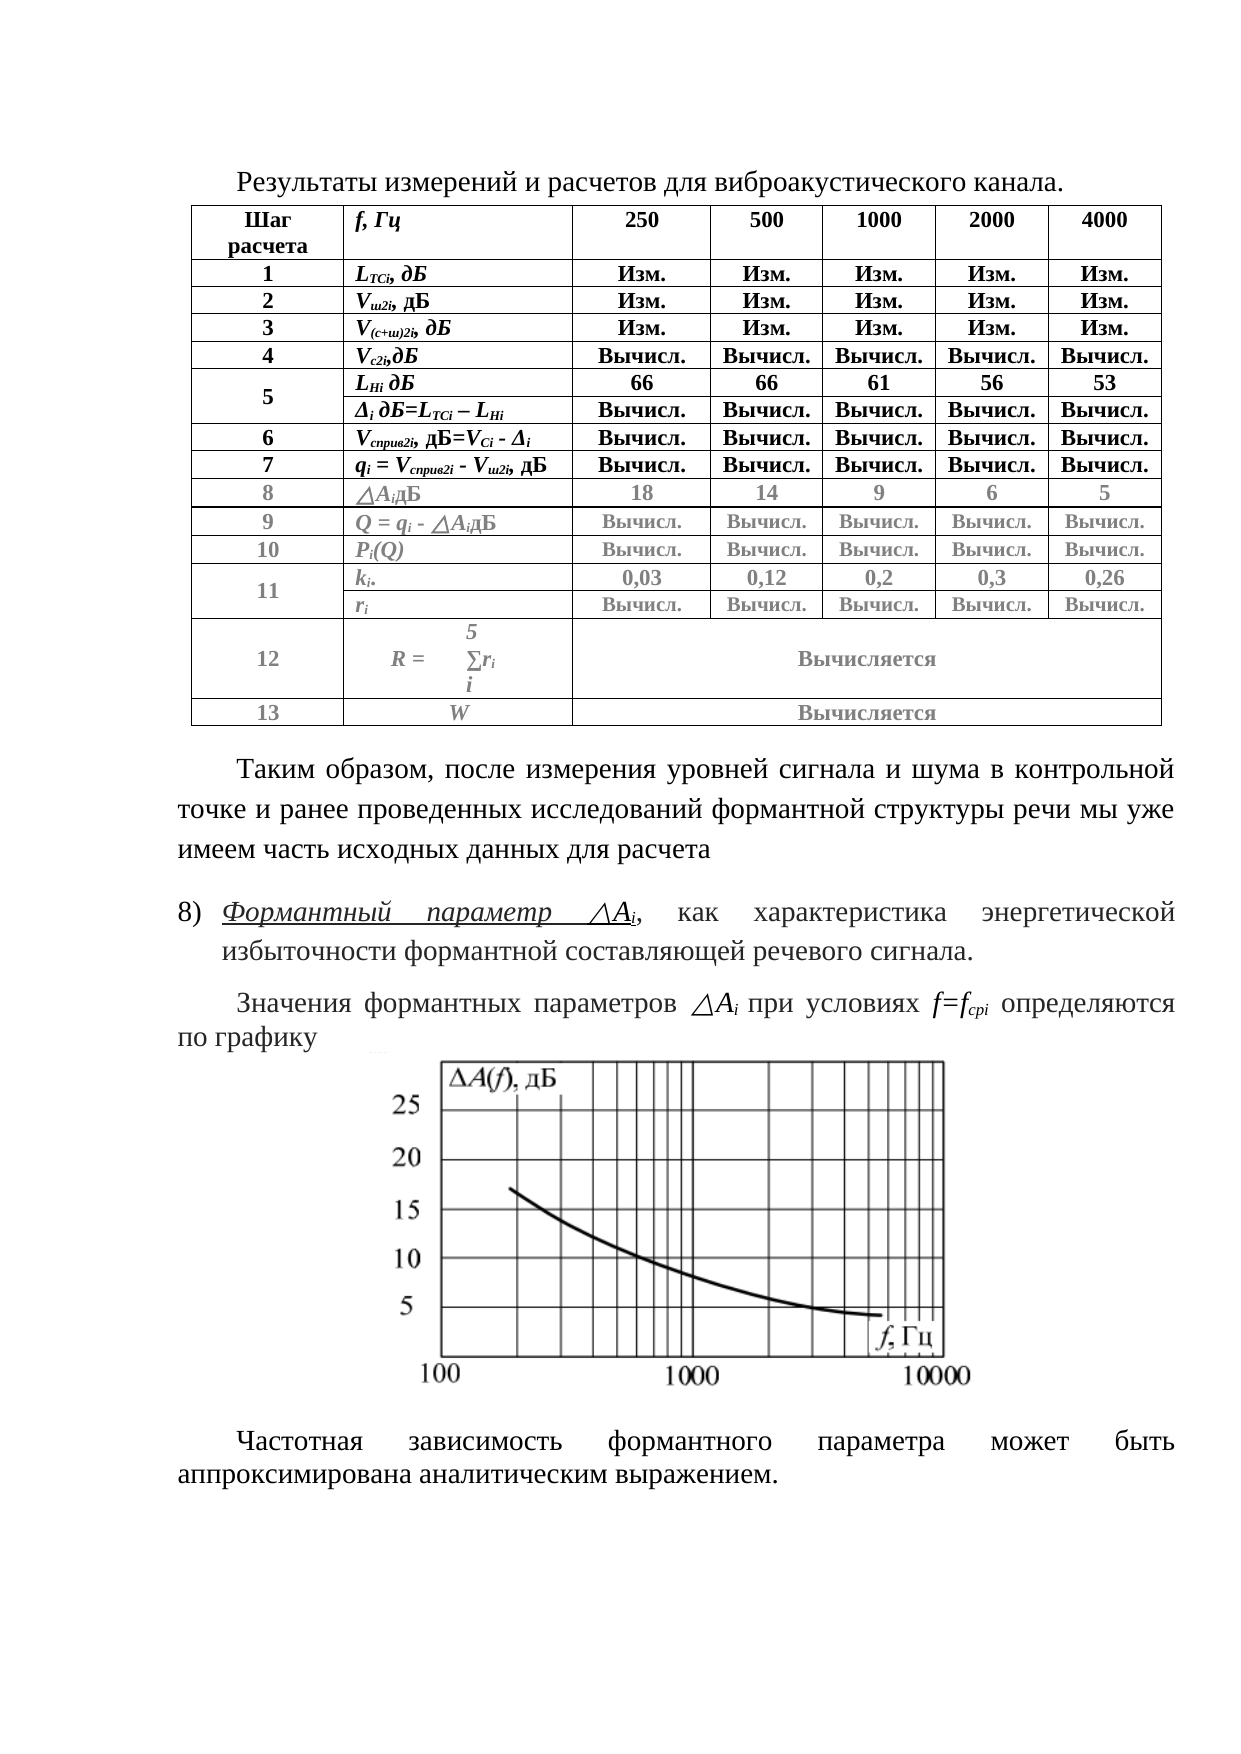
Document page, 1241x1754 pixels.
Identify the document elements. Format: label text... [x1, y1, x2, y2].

table_cell Изм. [823, 287, 935, 313]
table_cell Изм. [711, 314, 822, 341]
table_cell Вычисл. [573, 342, 710, 368]
table_cell 12 [192, 619, 343, 698]
table_cell Изм. [936, 260, 1048, 286]
list Формантный параметр △Ai, как характеристика энергетической избыточности формантной составляющей речевого сигнала. [177, 892, 1176, 966]
table_cell Изм. [823, 260, 935, 286]
table_cell 0,3 [936, 564, 1048, 590]
table_cell 10 [192, 536, 343, 563]
table_cell Вычисл. [936, 451, 1048, 478]
table_cell Вычисляется [573, 699, 1161, 725]
table_cell 66 [573, 369, 710, 396]
table_cell [344, 619, 572, 698]
table_header 2000 [936, 206, 1048, 258]
table_cell Вычисл. [1049, 424, 1161, 450]
table_cell LНi дБ [344, 369, 572, 396]
table_cell Изм. [936, 287, 1048, 313]
table_cell 0,12 [711, 564, 822, 590]
table_header 250 [573, 206, 710, 258]
table_cell ki. [344, 564, 572, 590]
table_cell Вычисл. [573, 536, 710, 563]
table_cell 13 [192, 699, 343, 725]
table_cell Вычисл. [1049, 508, 1161, 535]
table_cell Вычисл. [573, 508, 710, 535]
table_cell Изм. [711, 260, 822, 286]
table_cell Вычисл. [936, 508, 1048, 535]
table_cell Вычисл. [823, 451, 935, 478]
table_cell Вычисл. [823, 397, 935, 423]
table_header f, Гц [344, 206, 572, 258]
text Значения формантных параметров △Ai при условиях f=fcpi определяются по графику [177, 984, 1176, 1052]
table_cell Δi дБ=LTСi – LНi [344, 397, 572, 423]
table_cell LТСi, дБ [344, 260, 572, 286]
table_cell Вычисл. [936, 342, 1048, 368]
table_cell 2 [192, 287, 343, 313]
table_cell 6 [936, 479, 1048, 506]
table_cell V(с+ш)2i, дБ [344, 314, 572, 341]
text Таким образом, после измерения уровней сигнала и шума в контрольной точке и ранее проведенных исследований формантной структуры речи мы уже имеем часть исходных данных для расчета [177, 751, 1176, 865]
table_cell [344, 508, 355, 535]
table_cell Вычисл. [711, 397, 822, 423]
table_cell 9 [192, 508, 343, 535]
table_cell Изм. [823, 314, 935, 341]
table_cell Изм. [1049, 260, 1161, 286]
table_cell Вычисл. [711, 342, 822, 368]
table_cell 53 [1049, 369, 1161, 396]
table_cell Вычисл. [823, 508, 935, 535]
table_cell Vш2i, дБ [344, 287, 572, 313]
table_cell 14 [711, 479, 822, 506]
text Результаты измерений и расчетов для виброакустического канала. [177, 164, 1176, 198]
table_cell Вычисл. [823, 591, 935, 617]
table_cell Вычисл. [573, 451, 710, 478]
table_cell Вычисл. [936, 397, 1048, 423]
table_cell Вычисл. [936, 424, 1048, 450]
table_cell Вычисл. [573, 591, 710, 617]
table_cell Vс2i,дБ [344, 342, 572, 368]
text Частотная зависимость формантного параметра может быть аппроксимирована аналитическим выражением. [177, 1423, 1176, 1490]
table_cell Изм. [711, 287, 822, 313]
table_cell 6 [192, 424, 343, 450]
table_cell Вычисл. [823, 536, 935, 563]
table_cell Вычисл. [823, 342, 935, 368]
table_cell Vcприв2i, дБ=VСi - Δi [344, 424, 572, 450]
table_cell Вычисляется [573, 619, 1161, 698]
table_cell Изм. [573, 314, 710, 341]
table_cell Вычисл. [573, 424, 710, 450]
table_cell Pi(Q) [344, 536, 572, 563]
table_cell Вычисл. [1049, 397, 1161, 423]
table_cell 9 [823, 479, 935, 506]
table_cell Вычисл. [711, 451, 822, 478]
table_cell 61 [823, 369, 935, 396]
picture [367, 1052, 986, 1399]
table_cell 4 [192, 342, 343, 368]
table_cell 66 [711, 369, 822, 396]
table_cell Вычисл. [711, 424, 822, 450]
table_cell Изм. [1049, 287, 1161, 313]
table_cell Вычисл. [1049, 451, 1161, 478]
table_cell 0,03 [573, 564, 710, 590]
table_cell Вычисл. [1049, 342, 1161, 368]
table_cell Вычисл. [1049, 536, 1161, 563]
table_cell 11 [192, 564, 343, 617]
table_cell Вычисл. [1049, 591, 1161, 617]
table_cell Вычисл. [823, 424, 935, 450]
table_cell 0,26 [1049, 564, 1161, 590]
table_cell Изм. [573, 287, 710, 313]
table_cell Вычисл. [711, 508, 822, 535]
table_cell Вычисл. [936, 536, 1048, 563]
table_cell ri [344, 591, 572, 617]
table_header Шаг расчета [192, 206, 343, 258]
table_header 1000 [823, 206, 935, 258]
table_cell Изм. [1049, 314, 1161, 341]
table_cell Вычисл. [573, 397, 710, 423]
table_cell Вычисл. [711, 536, 822, 563]
table_cell △Ai, дБ [344, 479, 572, 506]
table_cell qi = Vcприв2i - Vш2i, дБ [344, 451, 572, 478]
table_cell 3 [192, 314, 343, 341]
table_cell 5 [192, 369, 343, 423]
table_cell Изм. [936, 314, 1048, 341]
table_cell 1 [192, 260, 343, 286]
table_header 4000 [1049, 206, 1161, 258]
table_cell Вычисл. [936, 591, 1048, 617]
table_cell Вычисл. [711, 591, 822, 617]
table_cell Изм. [573, 260, 710, 286]
table_cell 56 [936, 369, 1048, 396]
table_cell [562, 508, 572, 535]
table_cell W [344, 699, 572, 725]
table_cell 0,2 [823, 564, 935, 590]
table_cell 5 [1049, 479, 1161, 506]
table_cell 7 [192, 451, 343, 478]
table_header 500 [711, 206, 822, 258]
table_cell 18 [573, 479, 710, 506]
